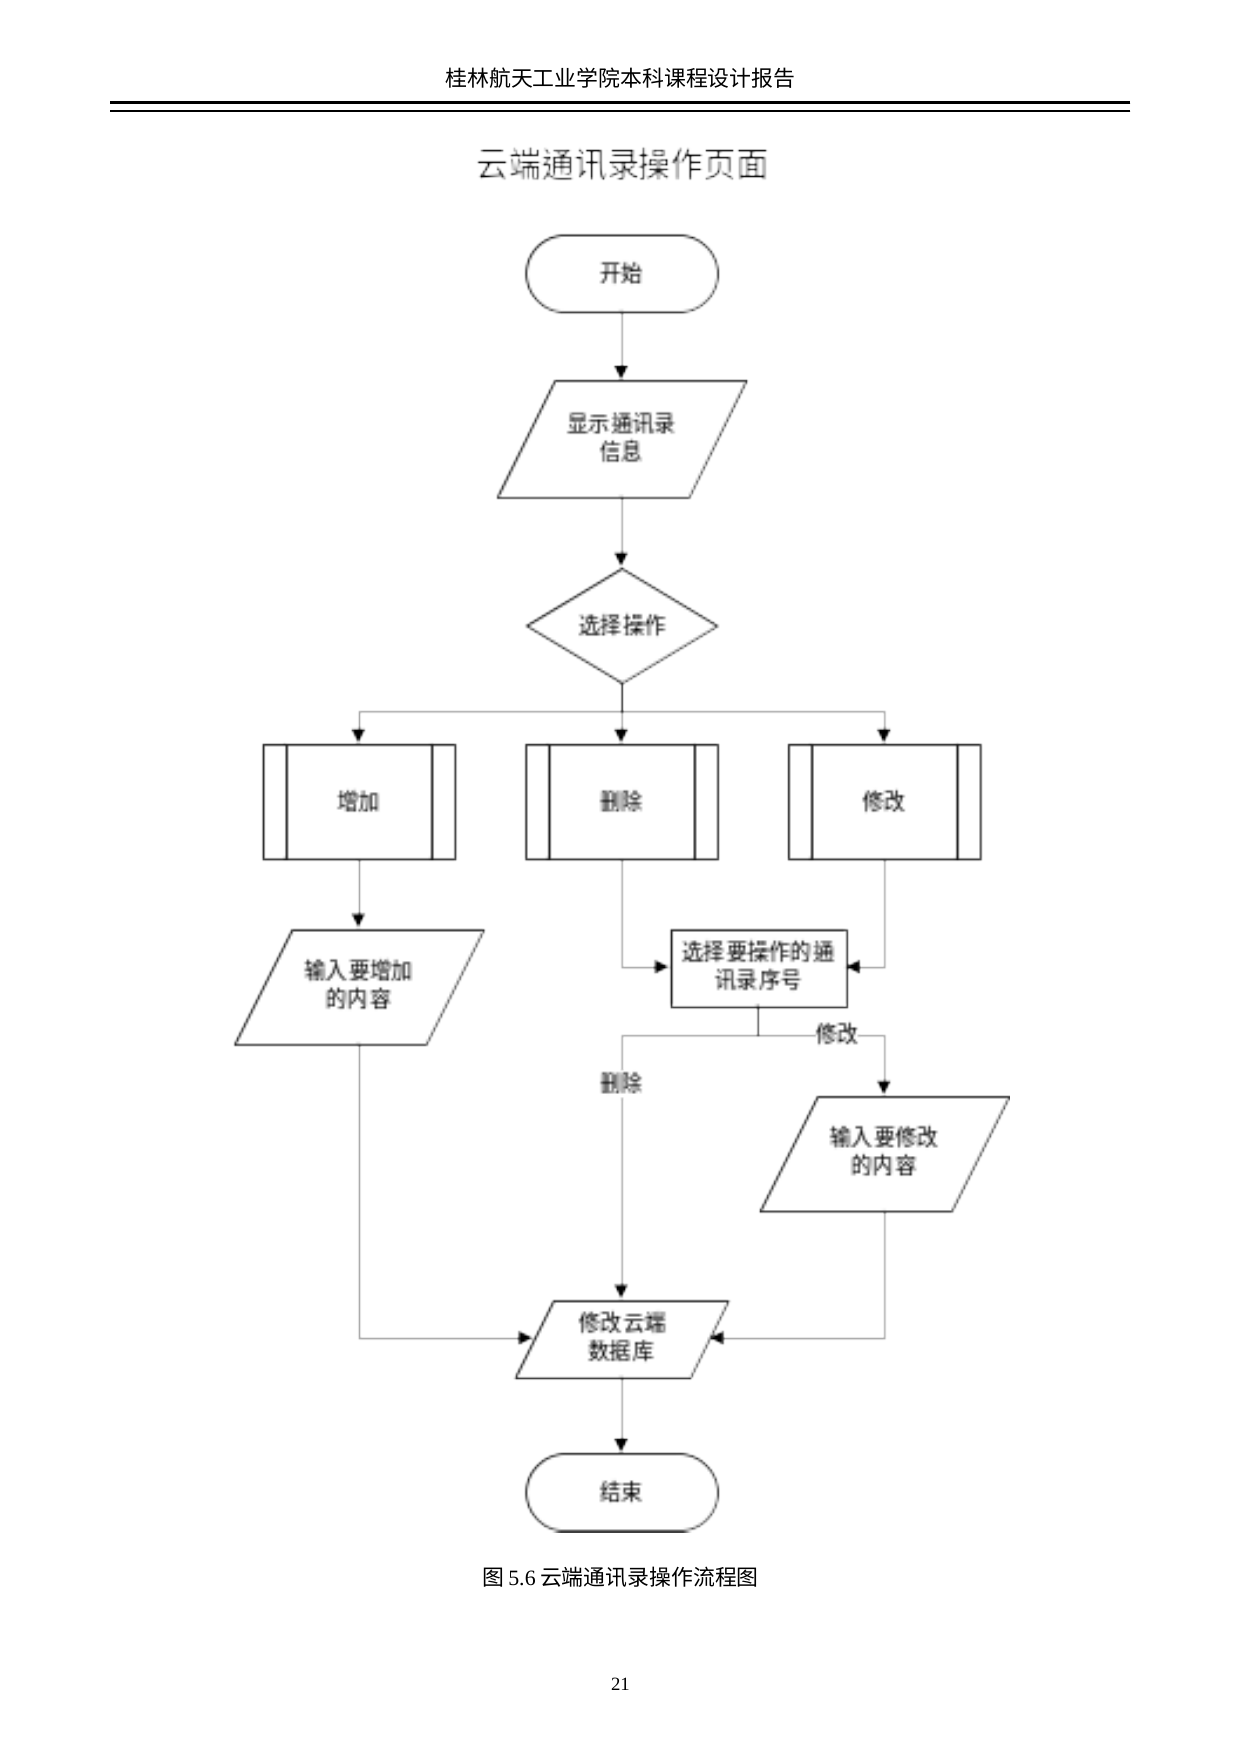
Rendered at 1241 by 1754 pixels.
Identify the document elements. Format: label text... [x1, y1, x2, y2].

text 图5.6云端通讯录操作流程图 [118, 1559, 1122, 1592]
